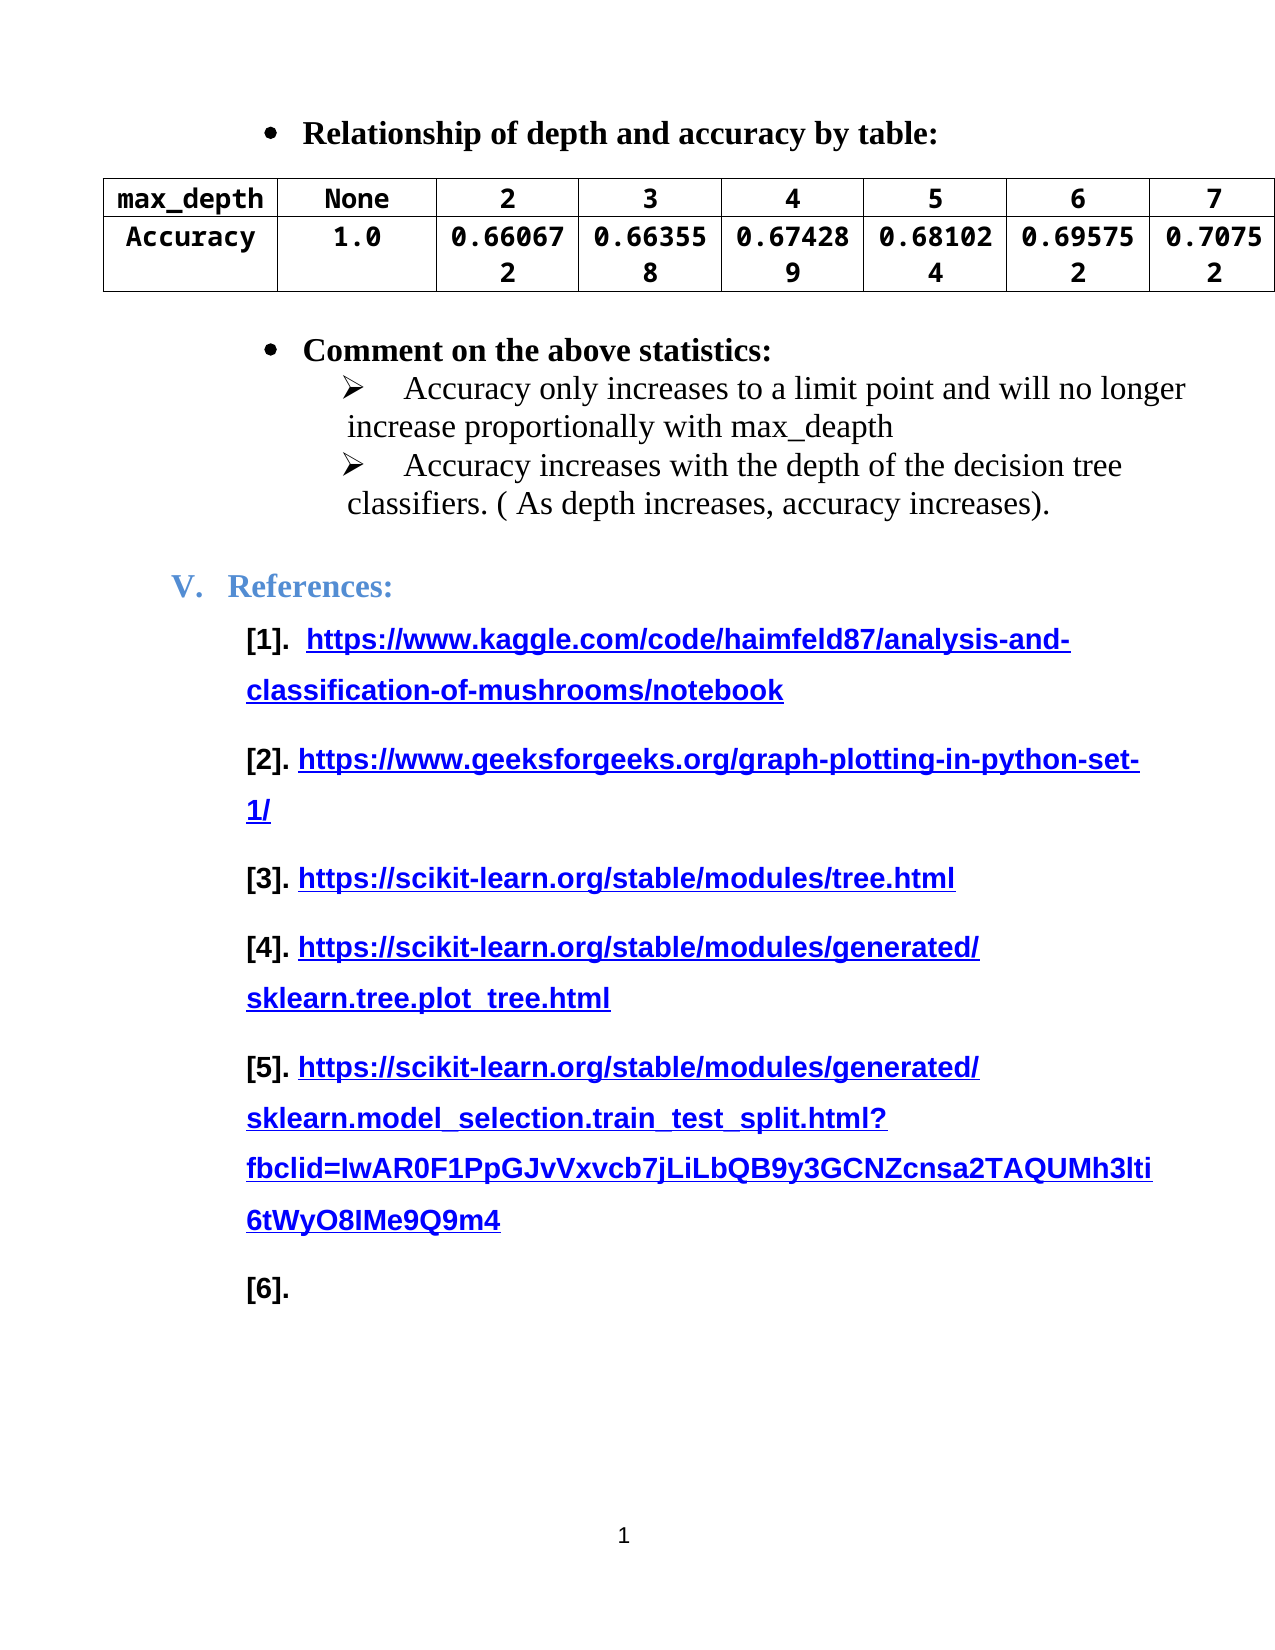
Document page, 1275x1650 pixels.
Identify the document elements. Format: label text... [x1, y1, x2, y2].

table_cell 0.674289 [722, 217, 863, 291]
list Relationship of depth and accuracy by table: [265, 113, 1237, 152]
table_cell 1.0 [278, 217, 436, 291]
table_cell 0.70752 [1150, 217, 1274, 291]
list Comment on the above statistics: [265, 330, 1237, 368]
list https://scikit-learn.org/stable/modules/generated/sklearn.tree.plot_tree.html [246, 930, 1161, 1014]
table_cell Accuracy [104, 217, 277, 291]
list Accuracy increases with the depth of the decision tree classifiers. ( As depth increases, accuracy increases). [340, 445, 1237, 522]
list https://scikit-learn.org/stable/modules/tree.html [246, 861, 1161, 895]
list References: [171, 566, 1237, 604]
table_header None [278, 179, 436, 216]
table_cell 0.660672 [437, 217, 578, 291]
table_header 4 [722, 179, 863, 216]
list Accuracy only increases to a limit point and will no longer increase proportionally with max_deapth [340, 368, 1237, 445]
table_header 7 [1150, 179, 1274, 216]
table_cell 0.663558 [579, 217, 721, 291]
table_header 5 [864, 179, 1006, 216]
list https://www.kaggle.com/code/haimfeld87/analysis-and-classification-of-mushrooms/notebook [246, 622, 1161, 707]
list https://www.geeksforgeeks.org/graph-plotting-in-python-set-1/ [246, 742, 1161, 826]
list https://scikit-learn.org/stable/modules/generated/sklearn.model_selection.train_test_split.html?fbclid=IwAR0F1PpGJvVxvcb7jLiLbQB9y3GCNZcnsa2TAQUMh3lti6tWyO8IMe9Q9m4 [246, 1050, 1161, 1236]
table_header 2 [437, 179, 578, 216]
table_header 6 [1007, 179, 1149, 216]
table_cell 0.695752 [1007, 217, 1149, 291]
table_header max_depth [104, 179, 277, 216]
table_header 3 [579, 179, 721, 216]
table_cell 0.681024 [864, 217, 1006, 291]
